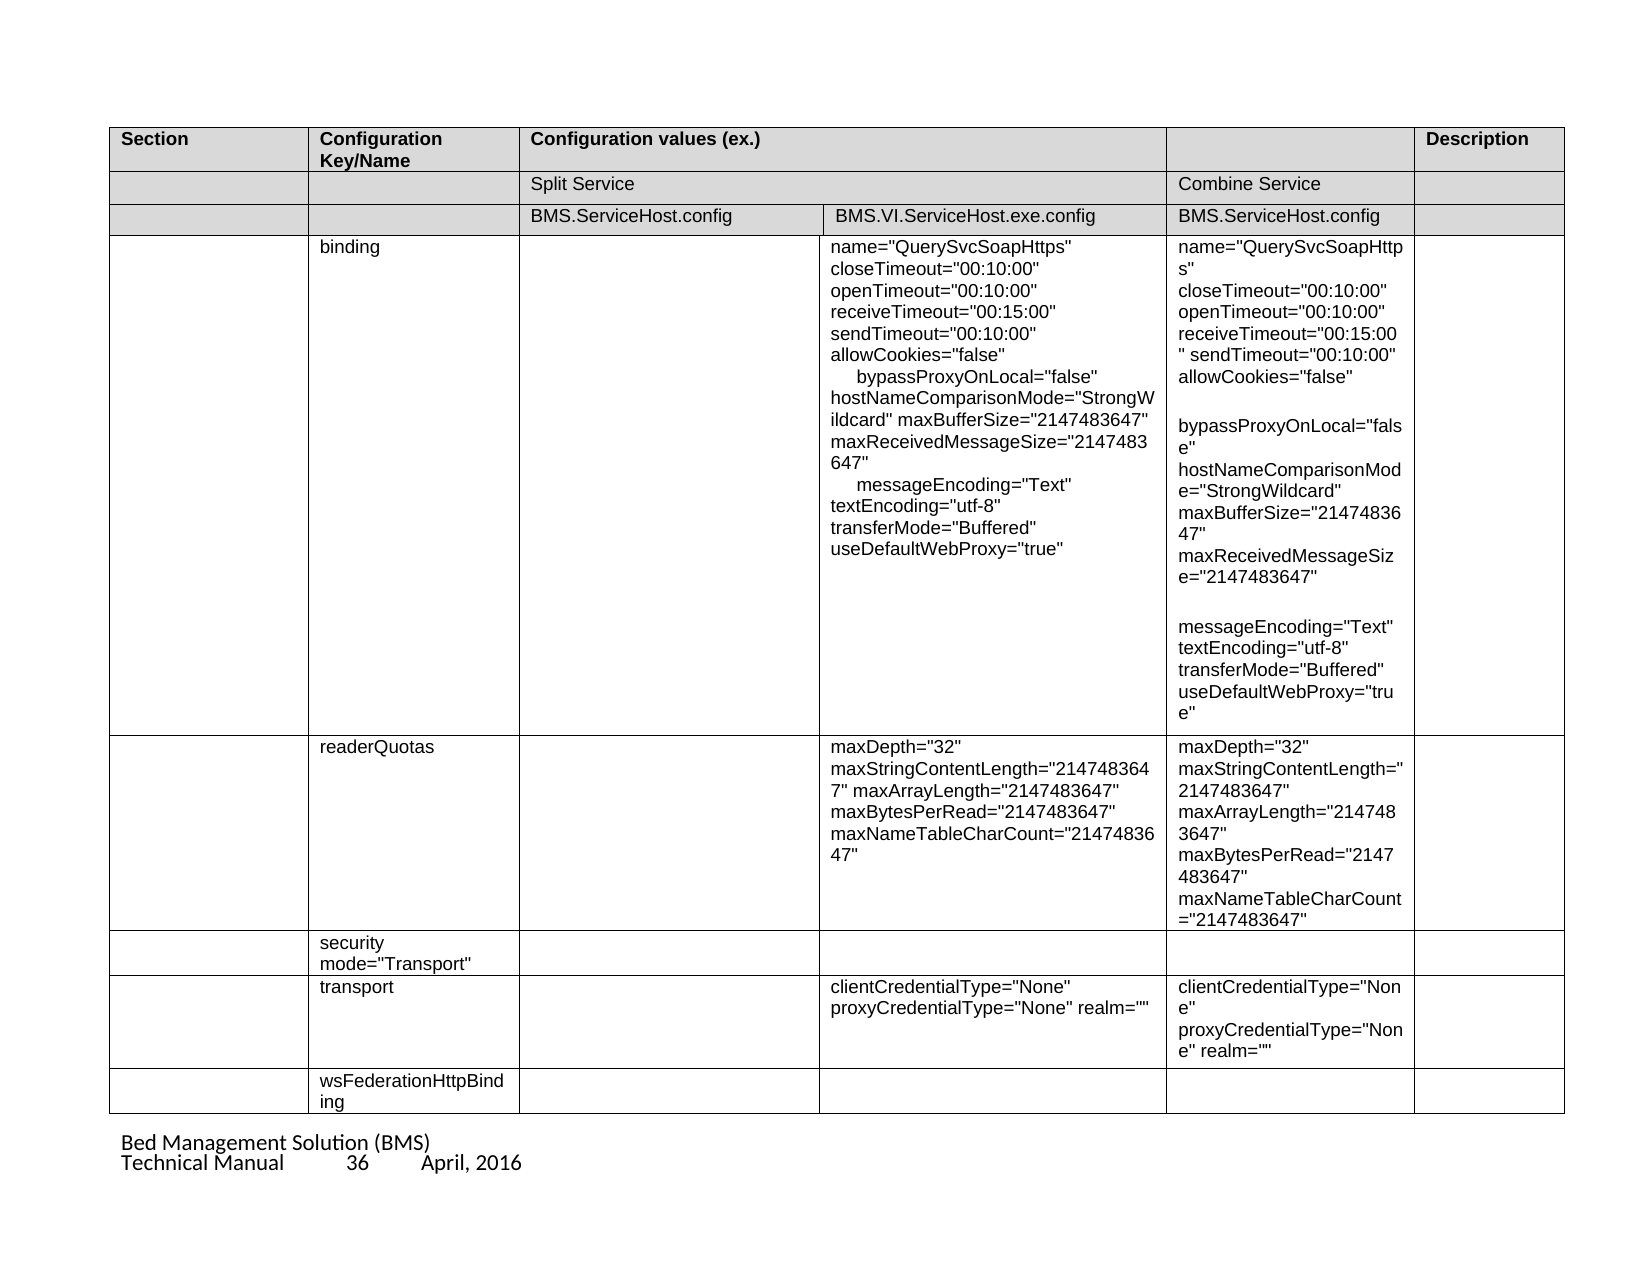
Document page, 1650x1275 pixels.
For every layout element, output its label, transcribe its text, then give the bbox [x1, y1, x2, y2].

table_cell [110, 736, 308, 930]
table_cell [520, 931, 819, 974]
table_cell [309, 205, 519, 235]
table_cell [1415, 236, 1564, 735]
table_cell readerQuotas [309, 736, 519, 930]
table_cell BMS.ServiceHost.config [1167, 205, 1414, 235]
table_cell security mode="Transport" [309, 931, 519, 974]
table_cell [110, 236, 308, 735]
table_cell [110, 976, 308, 1068]
table_cell [309, 172, 519, 204]
table_cell BMS.VI.ServiceHost.exe.config [824, 205, 1166, 235]
table_cell [520, 1069, 819, 1112]
table_cell [1167, 1069, 1414, 1112]
table_cell maxDepth="32" maxStringContentLength="2147483647" maxArrayLength="2147483647" maxBytesPerRead="2147483647" maxNameTableCharCount="2147483647" [820, 736, 1166, 930]
table_header Section [110, 128, 308, 171]
table_header Description [1415, 128, 1564, 171]
table_header Configuration values (ex.) [520, 128, 1166, 171]
table_cell BMS.ServiceHost.config [520, 205, 823, 235]
table_cell name="QuerySvcSoapHttps" closeTimeout="00:10:00" openTimeout="00:10:00" receiveTimeout="00:15:00" sendTimeout="00:10:00" allowCookies="false" bypassProxyOnLocal="false" hostNameComparisonMode="StrongWildcard" maxBufferSize="2147483647" maxReceivedMessageSize="2147483647" messageEncoding="Text" textEncoding="utf-8" transferMode="Buffered" useDefaultWebProxy="true" [1167, 236, 1414, 735]
table_cell [110, 172, 308, 204]
table_cell transport [309, 976, 519, 1068]
table_cell Combine Service [1167, 172, 1414, 204]
table_cell wsFederationHttpBinding [309, 1069, 519, 1112]
table_cell [520, 236, 819, 735]
table_cell [1415, 205, 1564, 235]
table_header [1167, 128, 1414, 171]
table_cell [1415, 976, 1564, 1068]
table_cell [1415, 931, 1564, 974]
table_cell maxDepth="32" maxStringContentLength="2147483647" maxArrayLength="2147483647" maxBytesPerRead="2147483647" maxNameTableCharCount="2147483647" [1167, 736, 1414, 930]
table_cell clientCredentialType="None" proxyCredentialType="None" realm="" [820, 976, 1166, 1068]
table_cell [520, 736, 819, 930]
table_cell [1415, 172, 1564, 204]
table_cell [820, 931, 1166, 974]
table_cell [1415, 736, 1564, 930]
table_cell [1415, 1069, 1564, 1112]
table_header Configuration Key/Name [309, 128, 519, 171]
table_cell [520, 976, 819, 1068]
table_cell name="QuerySvcSoapHttps" closeTimeout="00:10:00" openTimeout="00:10:00" receiveTimeout="00:15:00" sendTimeout="00:10:00" allowCookies="false" bypassProxyOnLocal="false" hostNameComparisonMode="StrongWildcard" maxBufferSize="2147483647" maxReceivedMessageSize="2147483647" messageEncoding="Text" textEncoding="utf-8" transferMode="Buffered" useDefaultWebProxy="true" [820, 236, 1166, 735]
table_cell [110, 931, 308, 974]
table_cell Split Service [520, 172, 1166, 204]
table_cell [110, 205, 308, 235]
table_cell binding [309, 236, 519, 735]
table_cell [820, 1069, 1166, 1112]
table_cell [1167, 931, 1414, 974]
table_cell clientCredentialType="None" proxyCredentialType="None" realm="" [1167, 976, 1414, 1068]
table_cell [110, 1069, 308, 1112]
